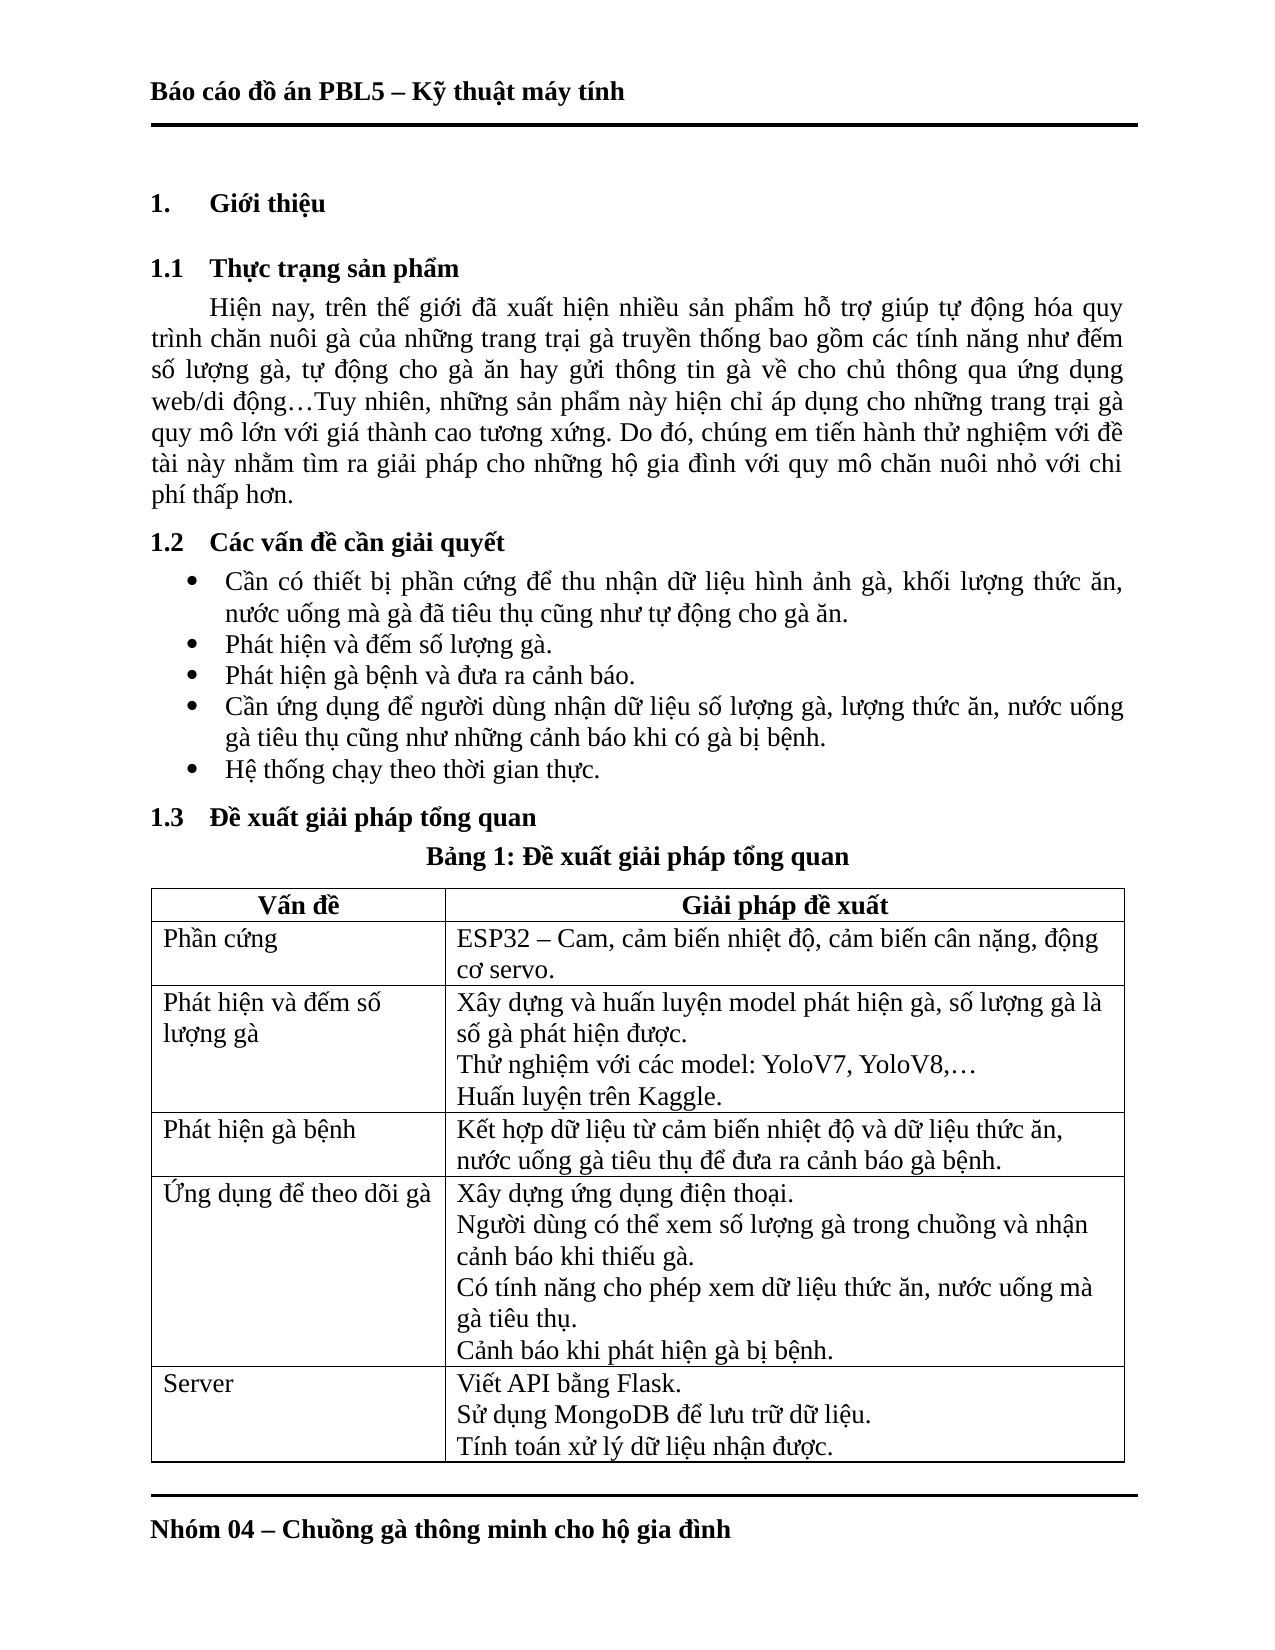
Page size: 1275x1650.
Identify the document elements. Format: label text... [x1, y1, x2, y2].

table_cell Xây dựng và huấn luyện model phát hiện gà, số lượng gà là số gà phát hiện được. Thử nghiệm với các model: YoloV7, YoloV8,… Huấn luyện trên Kaggle. [446, 986, 1124, 1112]
table_cell Phần cứng [152, 922, 445, 985]
text Bảng 1: Đề xuất giải pháp tổng quan [150, 840, 1125, 871]
text Hiện nay, trên thế giới đã xuất hiện nhiều sản phẩm hỗ trợ giúp tự động hóa quy trình chăn nuôi gà của những trang trại gà truyền thống bao gồm các tính năng như đếm số lượng gà, tự động cho gà ăn hay gửi thông tin gà về cho chủ thông qua ứng dụng web/di động…Tuy nhiên, những sản phẩm này hiện chỉ áp dụng cho những trang trại gà quy mô lớn với giá thành cao tương xứng. Do đó, chúng em tiến hành thử nghiệm với đề tài này nhằm tìm ra giải pháp cho những hộ gia đình với quy mô chăn nuôi nhỏ với chi phí thấp hơn. [151, 291, 1125, 509]
list Phát hiện và đếm số lượng gà. [187, 628, 1125, 659]
table_cell Server [152, 1367, 445, 1461]
table_cell Phát hiện gà bệnh [152, 1113, 445, 1176]
table_header Vấn đề [152, 889, 445, 921]
table_cell Kết hợp dữ liệu từ cảm biến nhiệt độ và dữ liệu thức ăn, nước uống gà tiêu thụ để đưa ra cảnh báo gà bệnh. [446, 1113, 1124, 1176]
table_header Giải pháp đề xuất [446, 889, 1124, 921]
list Cần có thiết bị phần cứng để thu nhận dữ liệu hình ảnh gà, khối lượng thức ăn, nước uống mà gà đã tiêu thụ cũng như tự động cho gà ăn. [187, 565, 1125, 628]
list Hệ thống chạy theo thời gian thực. [187, 753, 1125, 784]
table_cell Phát hiện và đếm số lượng gà [152, 986, 445, 1112]
table_cell Xây dựng ứng dụng điện thoại. Người dùng có thể xem số lượng gà trong chuồng và nhận cảnh báo khi thiếu gà. Có tính năng cho phép xem dữ liệu thức ăn, nước uống mà gà tiêu thụ. Cảnh báo khi phát hiện gà bị bệnh. [446, 1177, 1124, 1366]
subtitle Đề xuất giải pháp tổng quan [150, 801, 1125, 832]
table_cell Ứng dụng để theo dõi gà [152, 1177, 445, 1366]
subtitle Giới thiệu [150, 187, 1125, 219]
list Phát hiện gà bệnh và đưa ra cảnh báo. [187, 659, 1125, 690]
subtitle Các vấn đề cần giải quyết [150, 526, 1125, 557]
table_cell Viết API bằng Flask. Sử dụng MongoDB để lưu trữ dữ liệu. Tính toán xử lý dữ liệu nhận được. [446, 1367, 1124, 1461]
subtitle Thực trạng sản phẩm [150, 252, 1125, 283]
table_cell ESP32 – Cam, cảm biến nhiệt độ, cảm biến cân nặng, động cơ servo. [446, 922, 1124, 985]
list Cần ứng dụng để người dùng nhận dữ liệu số lượng gà, lượng thức ăn, nước uống gà tiêu thụ cũng như những cảnh báo khi có gà bị bệnh. [187, 690, 1125, 753]
